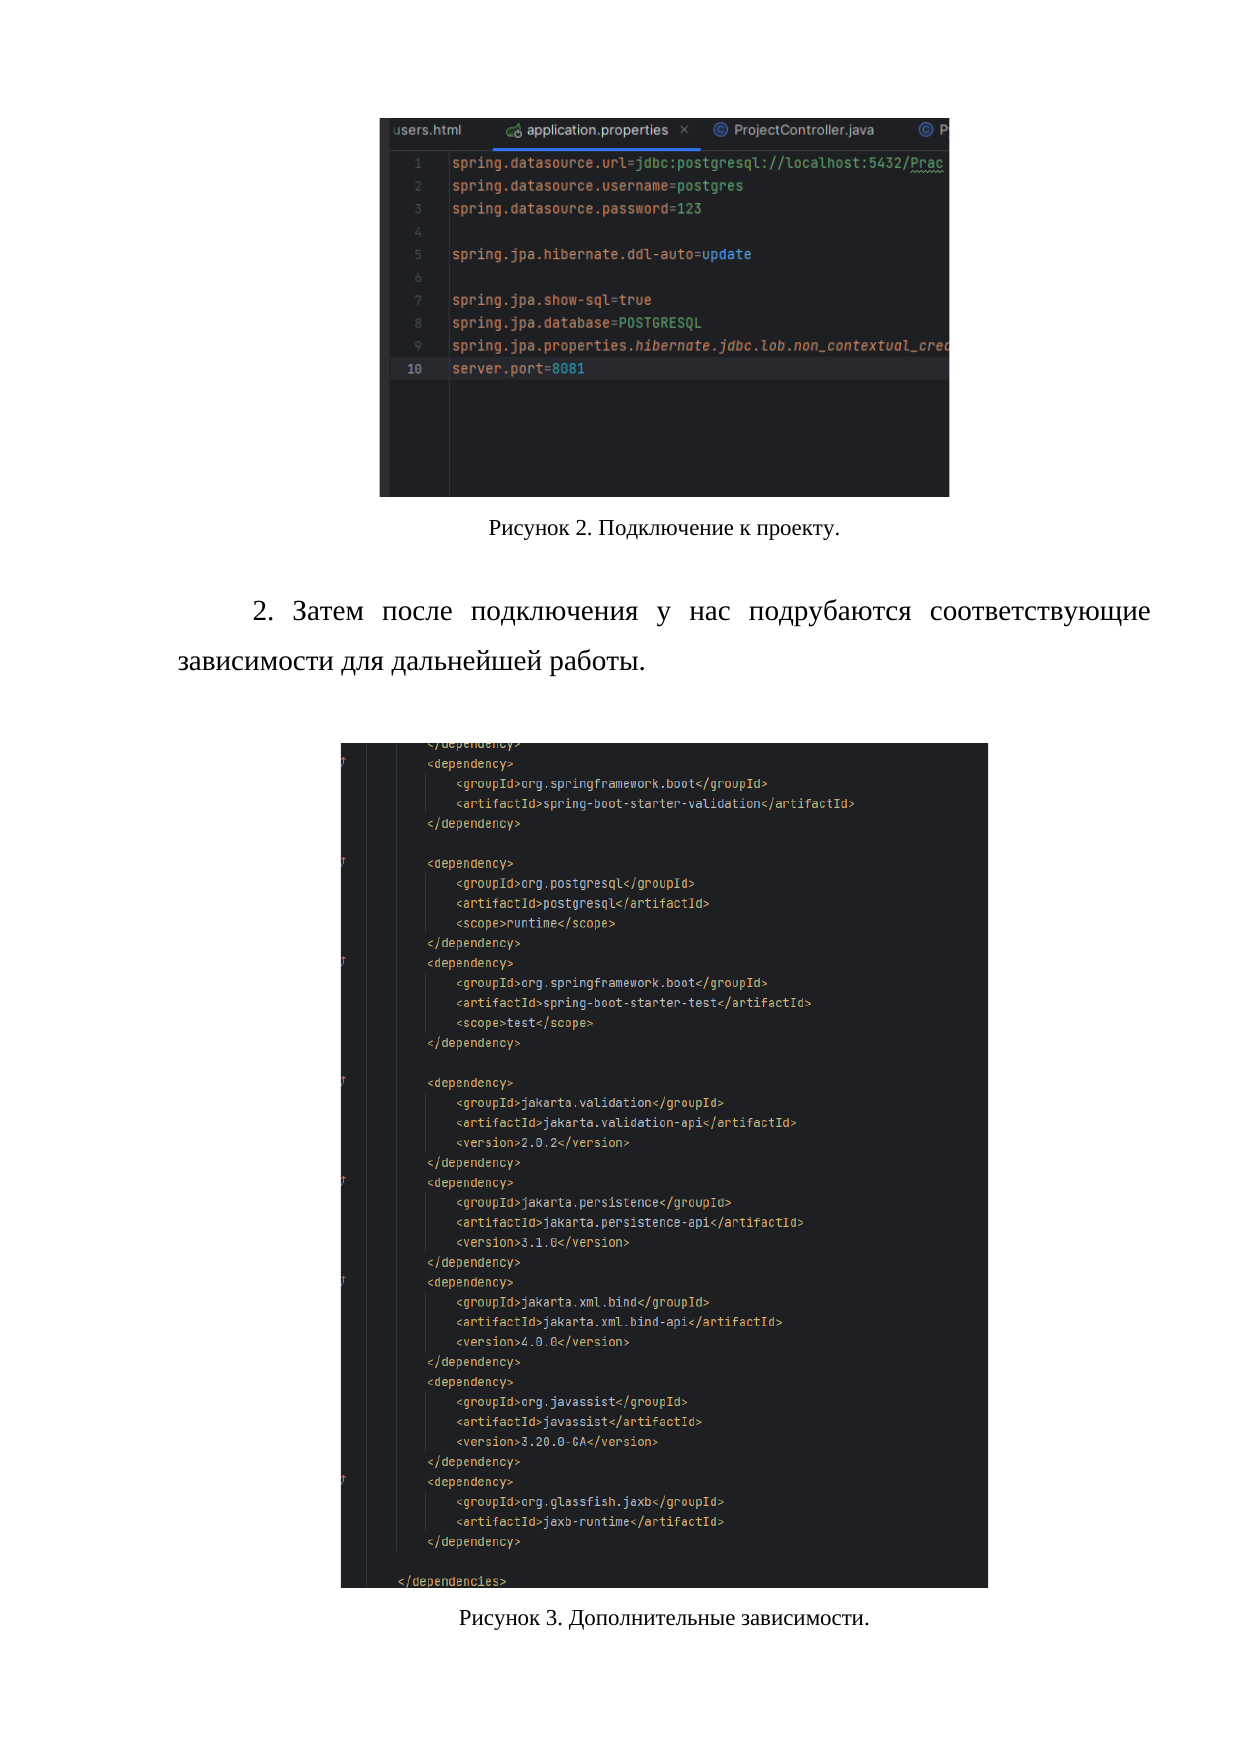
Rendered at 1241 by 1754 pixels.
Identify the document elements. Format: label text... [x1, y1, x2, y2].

text Рисунок 3. Дополнительные зависимости. [177, 1604, 1152, 1630]
text Рисунок 2. Подключение к проекту. [177, 514, 1152, 540]
picture [340, 743, 989, 1588]
picture [379, 118, 950, 497]
text 2. Затем после подключения у нас подрубаются соответствующие зависимости для дальнейшей работы. [177, 593, 1152, 676]
